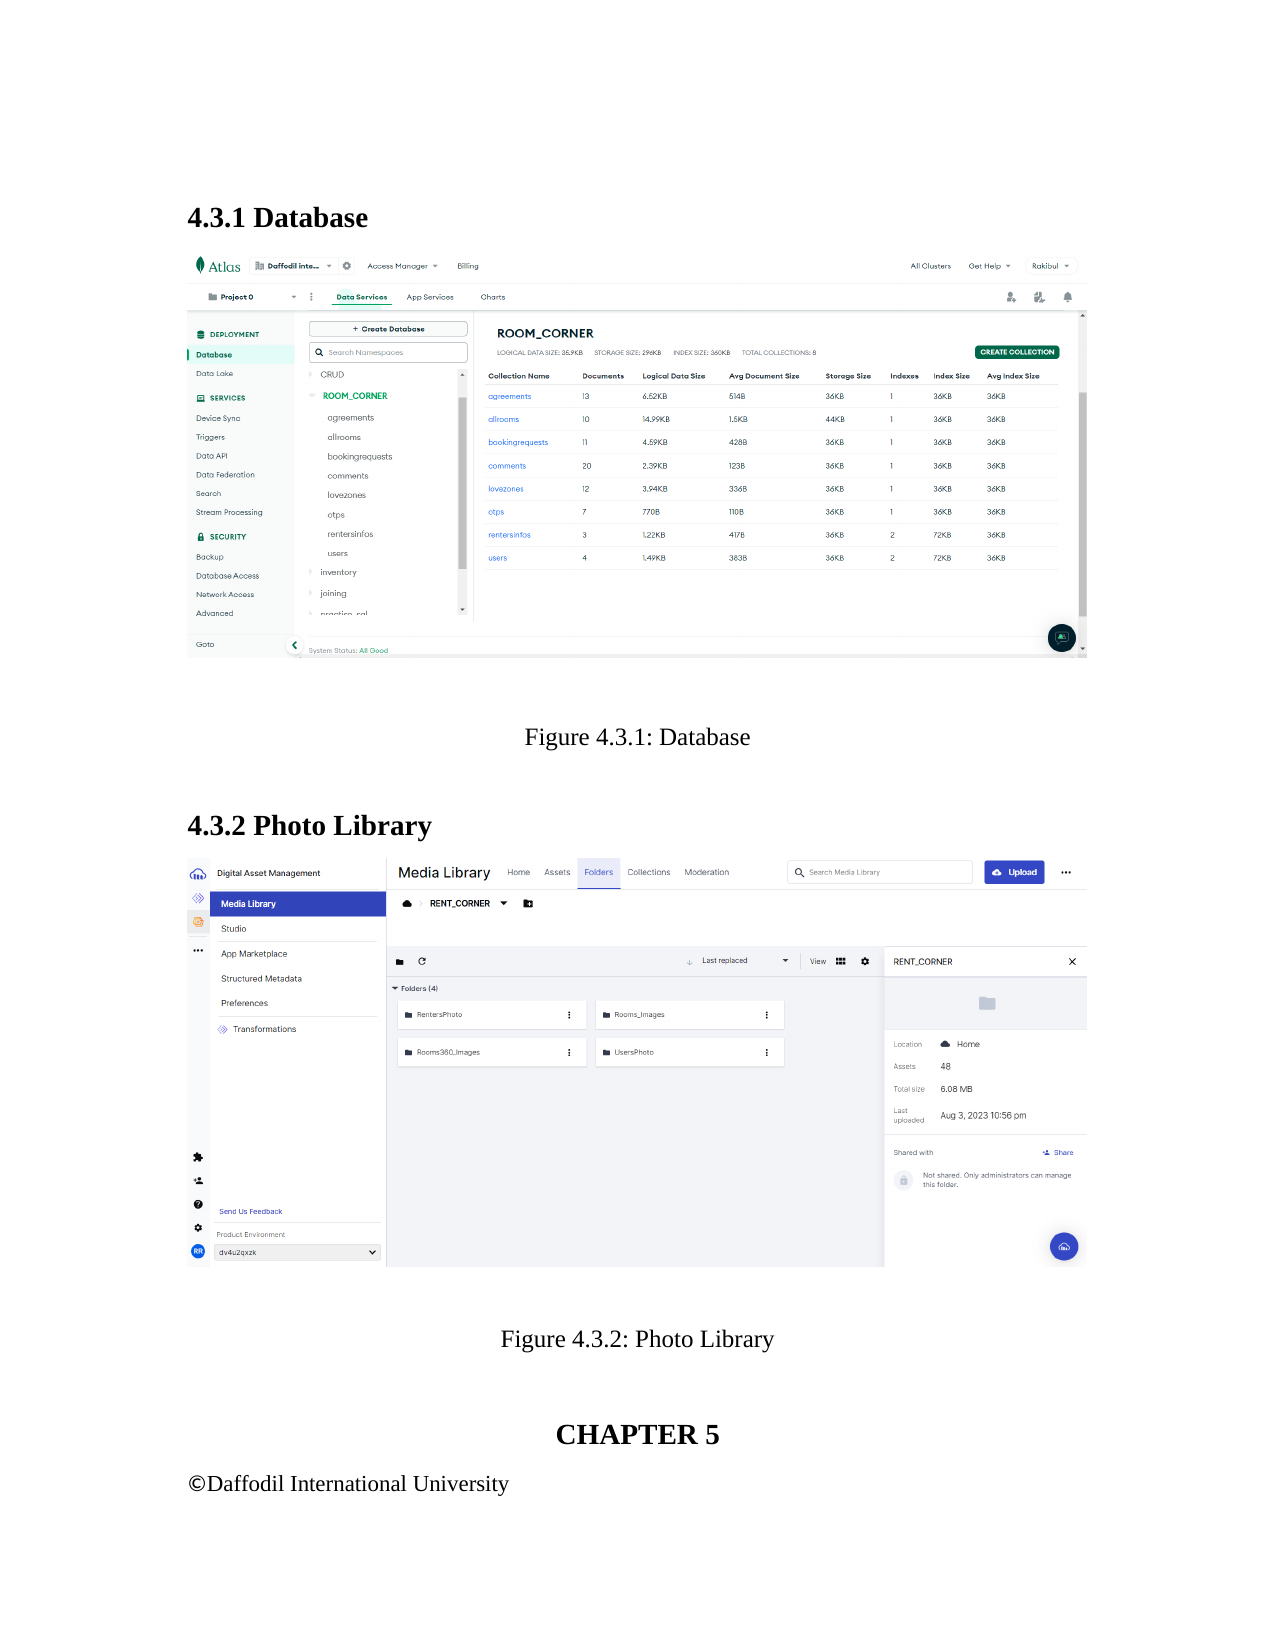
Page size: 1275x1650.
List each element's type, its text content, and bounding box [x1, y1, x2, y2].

picture [187, 250, 1087, 658]
text 4.3.1 Database [187, 200, 1087, 234]
picture [187, 858, 1087, 1267]
text CHAPTER 5 [187, 1417, 1087, 1451]
text Figure 4.3.2: Photo Library [187, 1324, 1087, 1352]
text Figure 4.3.1: Database [187, 722, 1087, 751]
text 4.3.2 Photo Library [187, 808, 1087, 842]
